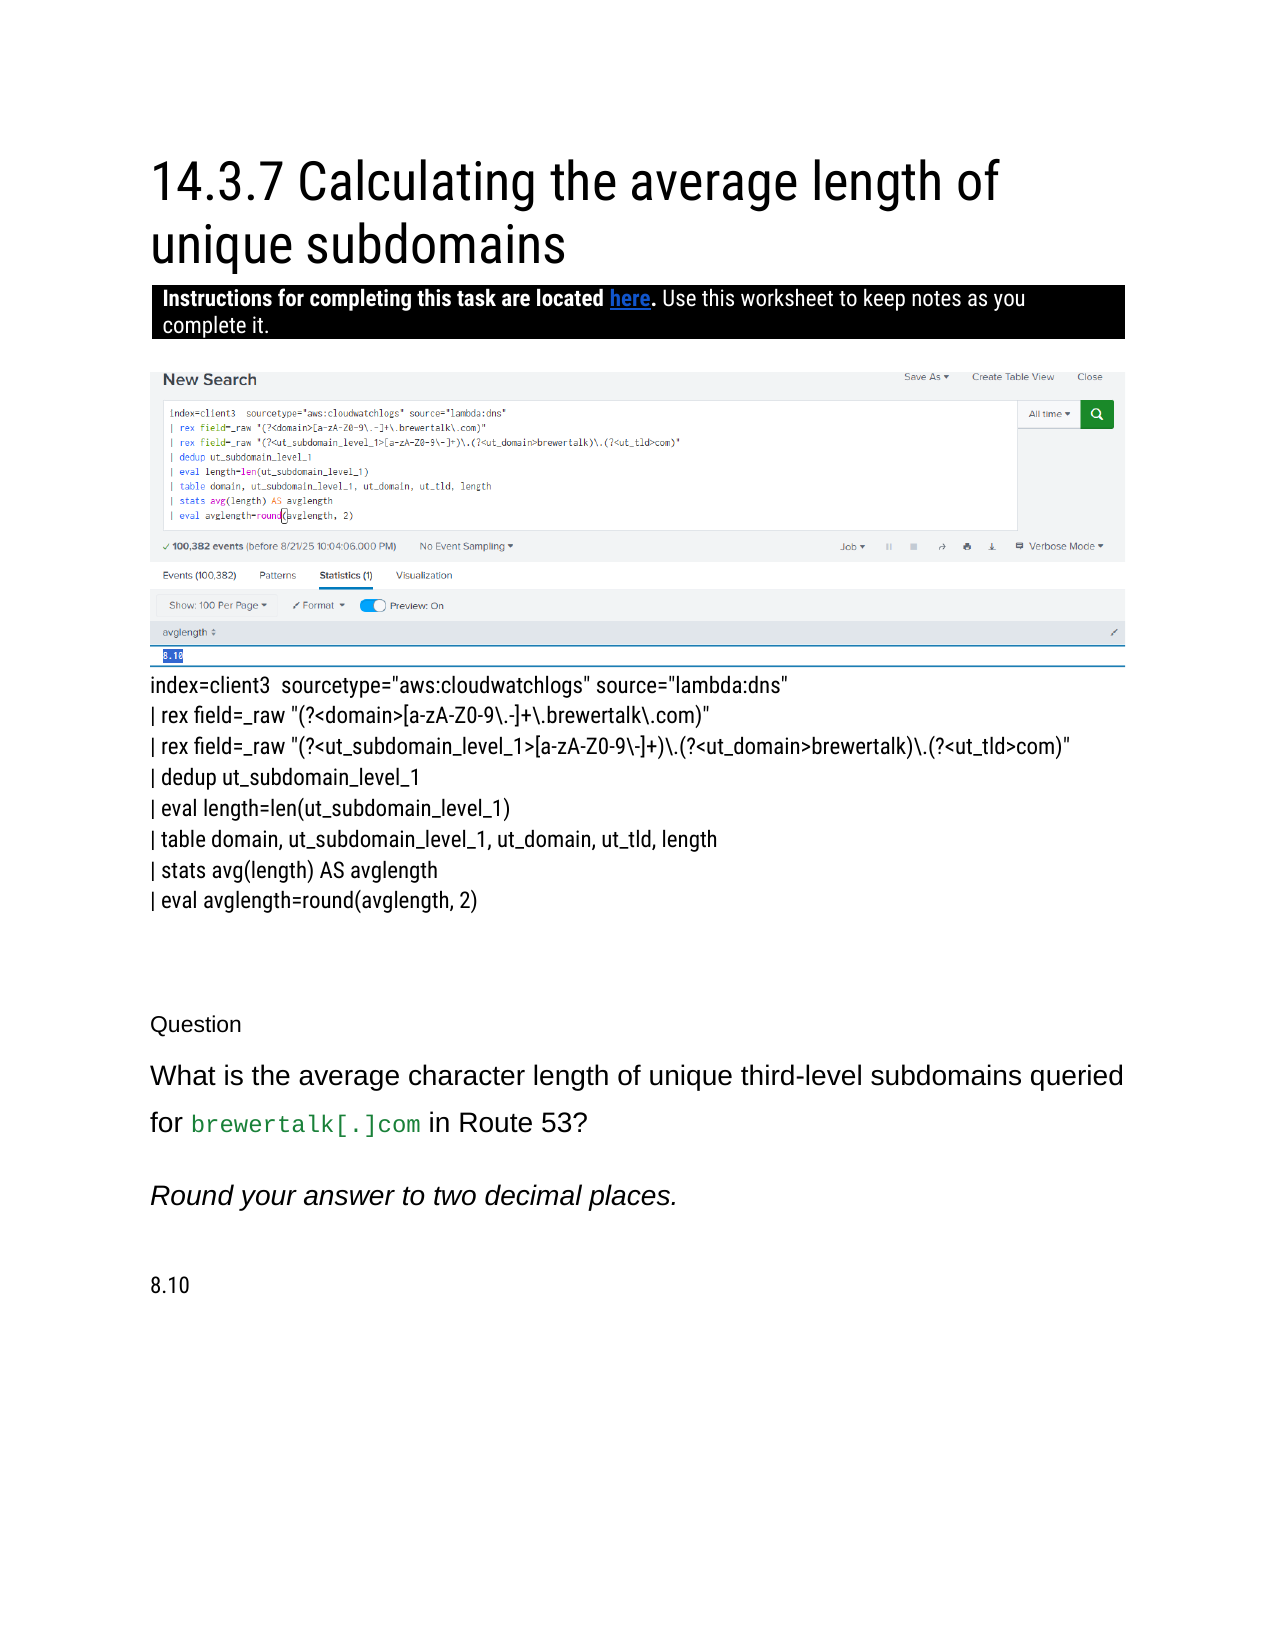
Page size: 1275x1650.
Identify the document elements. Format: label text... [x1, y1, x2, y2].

text Question [150, 1011, 1125, 1037]
text | eval length=len(ut_subdomain_level_1) [150, 795, 1125, 822]
text index=client3 sourcetype="aws:cloudwatchlogs" source="lambda:dns" [150, 672, 1125, 699]
table_header Instructions for completing this task are located here. Use this worksheet to keep notes as you complete it. [152, 285, 1125, 339]
text | dedup ut_subdomain_level_1 [150, 764, 1125, 791]
text Round your answer to two decimal places. [150, 1179, 1125, 1212]
text | rex field=_raw "(?<ut_subdomain_level_1>[a-zA-Z0-9\-]+)\.(?<ut_domain>brewertalk)\.(?<ut_tld>com)" [150, 733, 1125, 760]
text 8.10 [150, 1272, 1125, 1299]
text What is the average character length of unique third-level subdomains queried for brewertalk[.]com in Route 53? [150, 1059, 1125, 1139]
picture [150, 372, 1125, 668]
text | rex field=_raw "(?<domain>[a-zA-Z0-9\.-]+\.brewertalk\.com)" [150, 703, 1125, 729]
text | table domain, ut_subdomain_level_1, ut_domain, ut_tld, length [150, 826, 1125, 853]
text | stats avg(length) AS avglength [150, 857, 1125, 884]
title 14.3.7 Calculating the average length of unique subdomains [150, 150, 1125, 277]
text | eval avglength=round(avglength, 2) [150, 888, 1125, 914]
